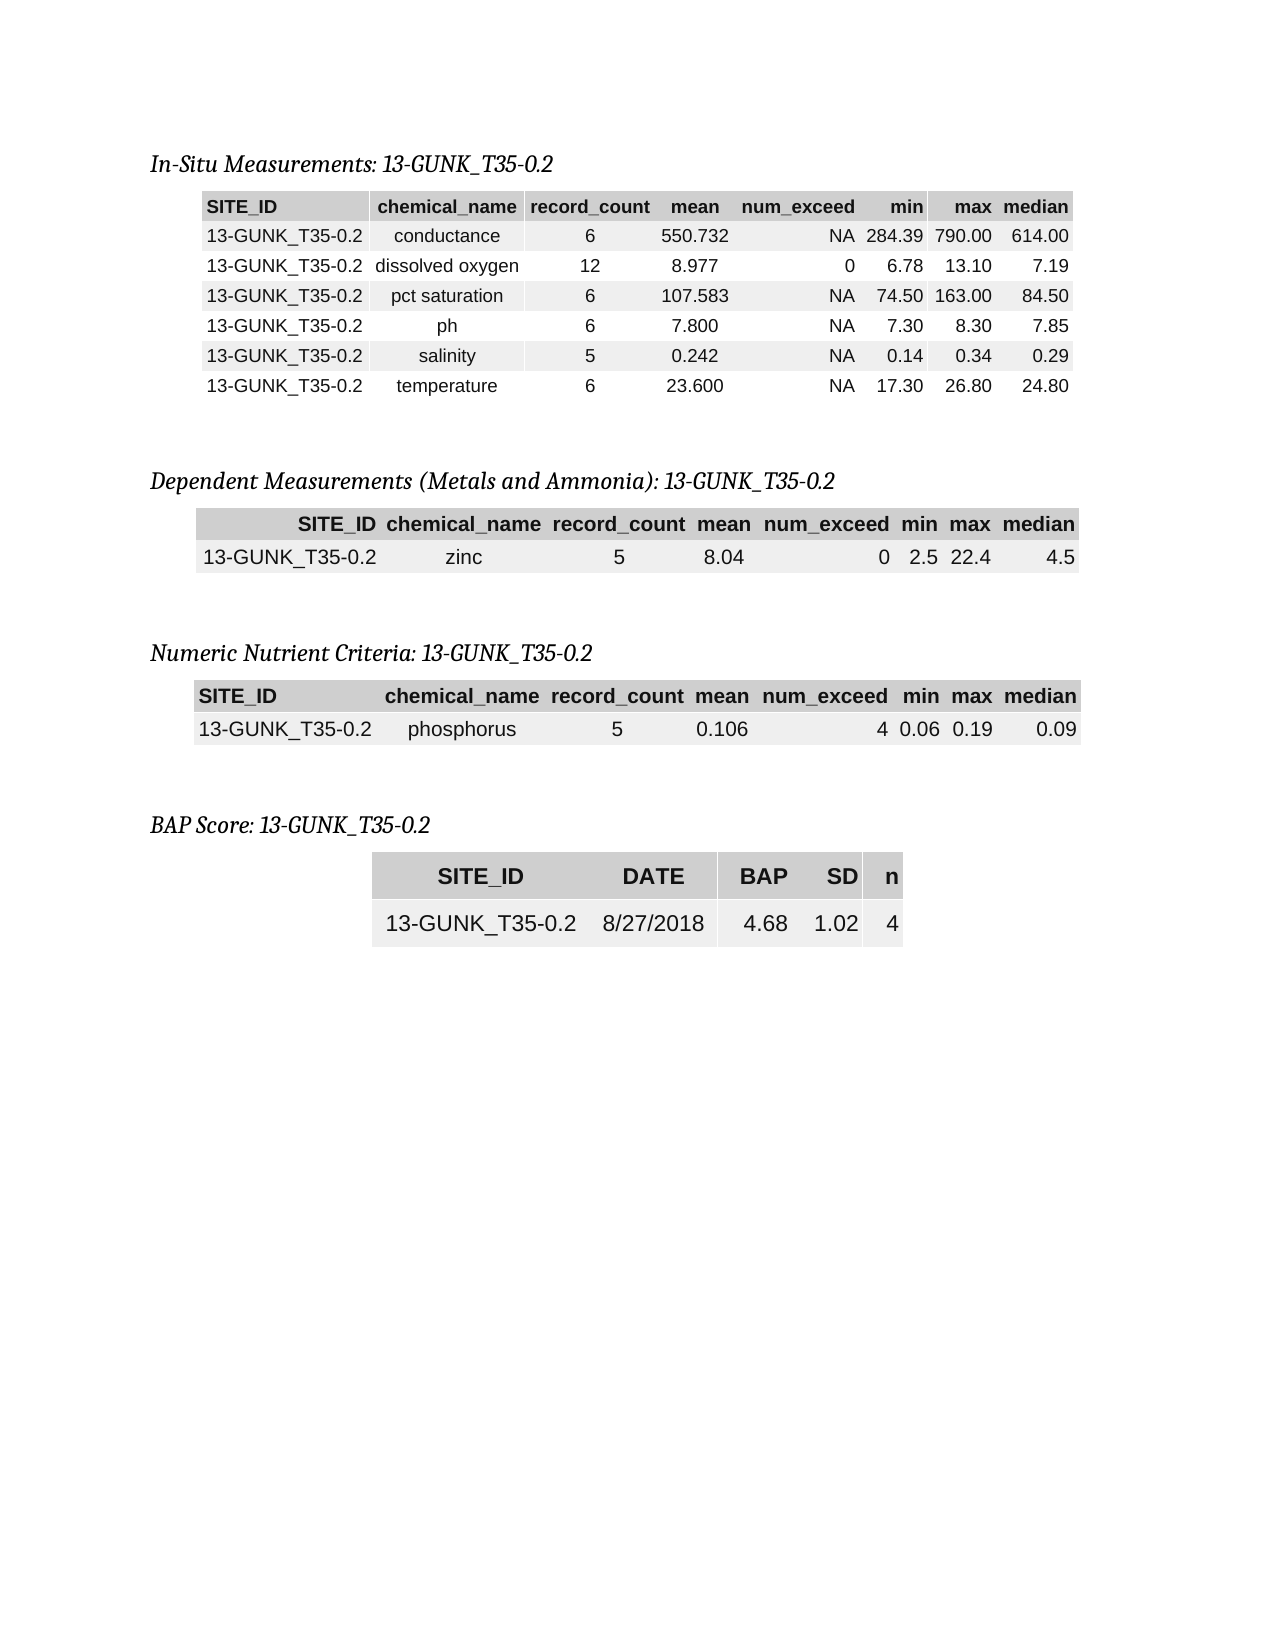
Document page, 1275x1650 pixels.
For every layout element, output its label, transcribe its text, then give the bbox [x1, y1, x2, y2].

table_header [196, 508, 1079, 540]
text In-Situ Measurements: 13-GUNK_T35-0.2 [150, 150, 1125, 179]
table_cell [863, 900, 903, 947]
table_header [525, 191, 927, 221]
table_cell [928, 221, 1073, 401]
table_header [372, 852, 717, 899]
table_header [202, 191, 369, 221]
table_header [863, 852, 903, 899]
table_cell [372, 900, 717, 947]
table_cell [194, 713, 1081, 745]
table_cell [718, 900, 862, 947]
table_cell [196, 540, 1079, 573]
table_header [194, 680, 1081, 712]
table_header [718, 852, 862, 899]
text BAP Score: 13-GUNK_T35-0.2 [150, 811, 1125, 840]
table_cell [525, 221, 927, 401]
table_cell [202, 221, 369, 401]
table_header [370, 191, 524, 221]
text Numeric Nutrient Criteria: 13-GUNK_T35-0.2 [150, 639, 1125, 668]
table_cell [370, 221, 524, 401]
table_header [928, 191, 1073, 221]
text Dependent Measurements (Metals and Ammonia): 13-GUNK_T35-0.2 [150, 467, 1125, 496]
